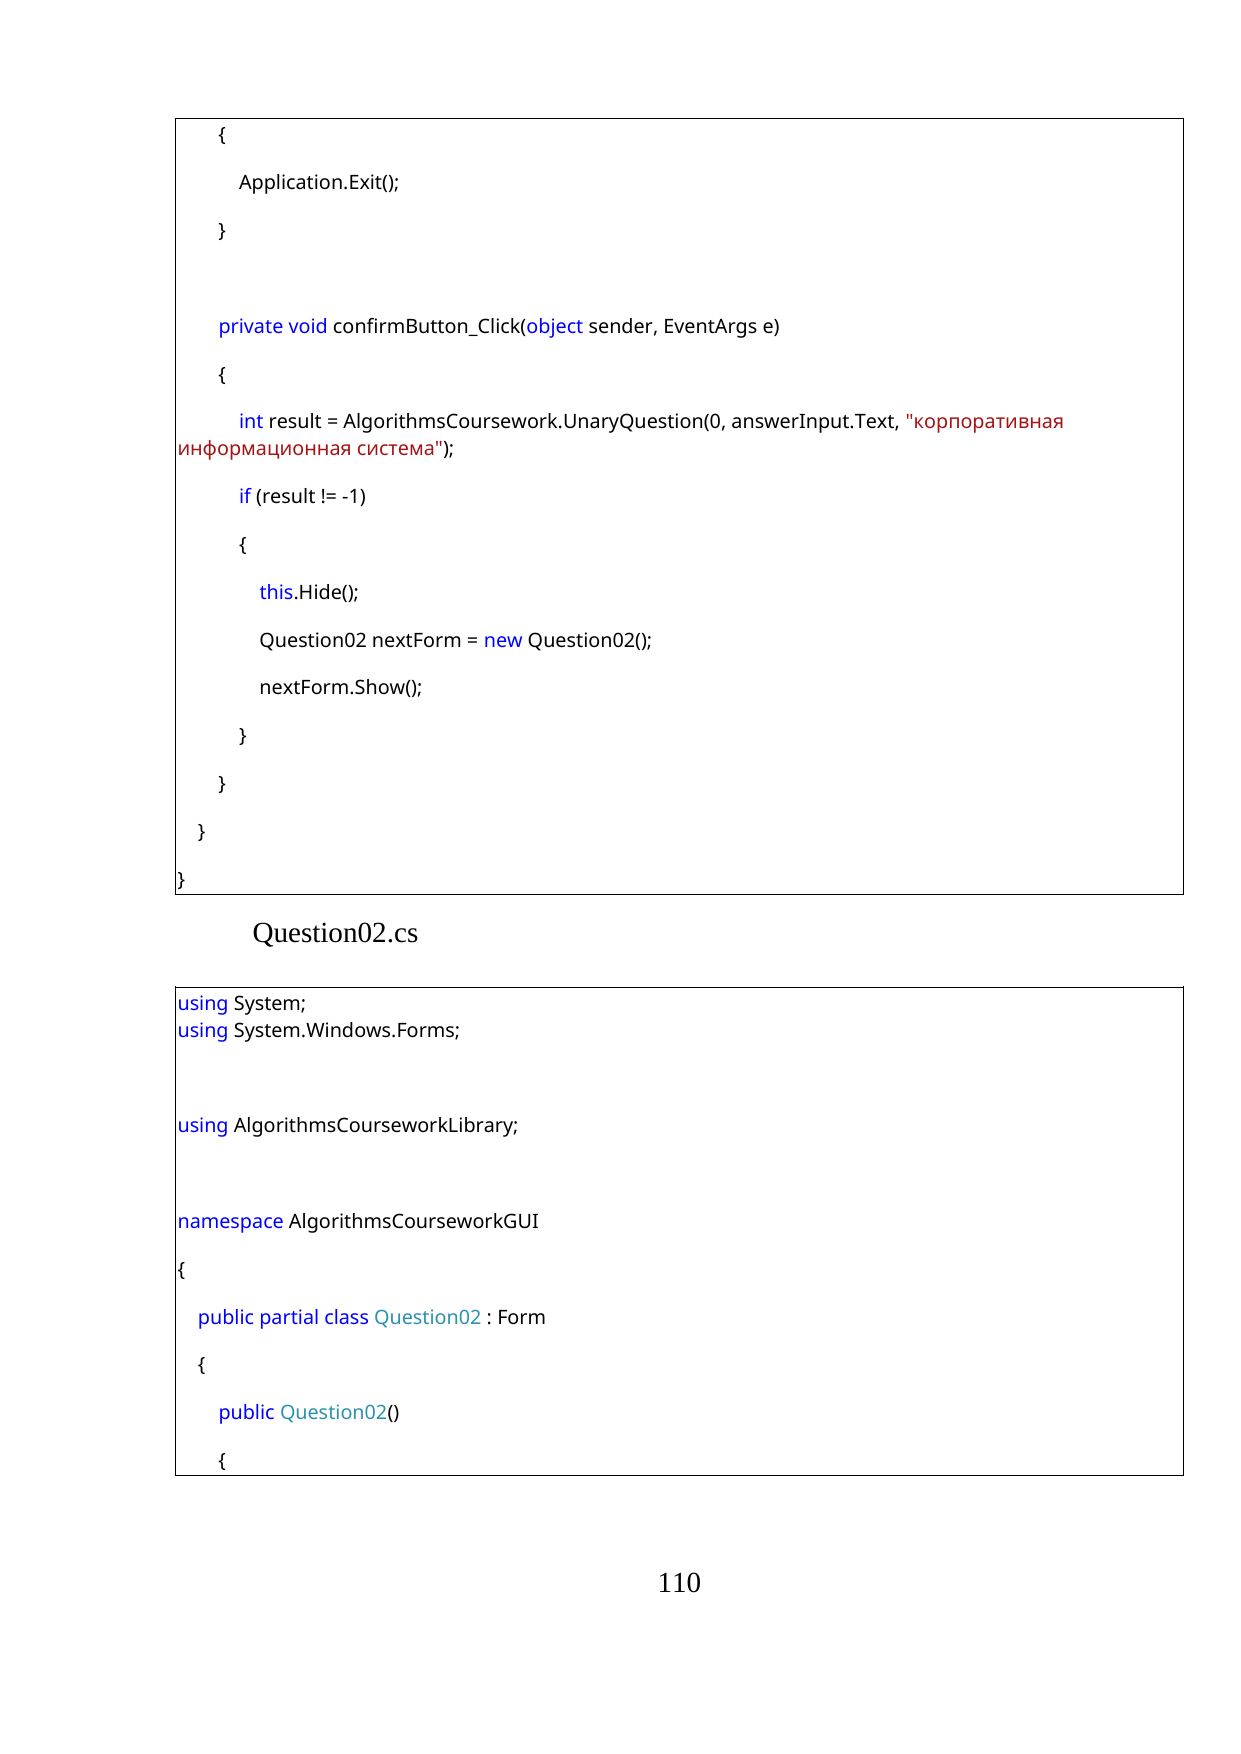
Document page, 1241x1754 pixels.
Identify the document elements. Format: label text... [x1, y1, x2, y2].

text { [176, 1444, 1183, 1475]
text } [176, 719, 1183, 748]
text public partial class Question02 : Form [176, 1300, 1183, 1330]
text using AlgorithmsCourseworkLibrary; [176, 1109, 1183, 1139]
text { [176, 1252, 1183, 1282]
text namespace AlgorithmsCourseworkGUI [176, 1205, 1183, 1234]
text { [176, 528, 1183, 557]
text using System.Windows.Forms; [177, 1016, 1181, 1043]
text } [176, 214, 1183, 243]
text Question02.cs [177, 915, 1181, 949]
text { [176, 357, 1183, 387]
text nextForm.Show(); [176, 671, 1183, 701]
text { [176, 1348, 1183, 1378]
text { [176, 119, 1183, 148]
text if (result != -1) [176, 480, 1183, 509]
text public Question02() [176, 1396, 1183, 1426]
text int result = AlgorithmsCoursework.UnaryQuestion(0, answerInput.Text, "корпоративная информационная система"); [176, 405, 1183, 462]
text private void confirmButton_Click(object sender, EventArgs e) [176, 309, 1183, 339]
text Question02 nextForm = new Question02(); [176, 623, 1183, 653]
text using System; [176, 988, 1183, 1016]
text Application.Exit(); [176, 166, 1183, 196]
text } [176, 862, 1183, 894]
text } [176, 814, 1183, 844]
text this.Hide(); [176, 575, 1183, 605]
text } [176, 767, 1183, 796]
